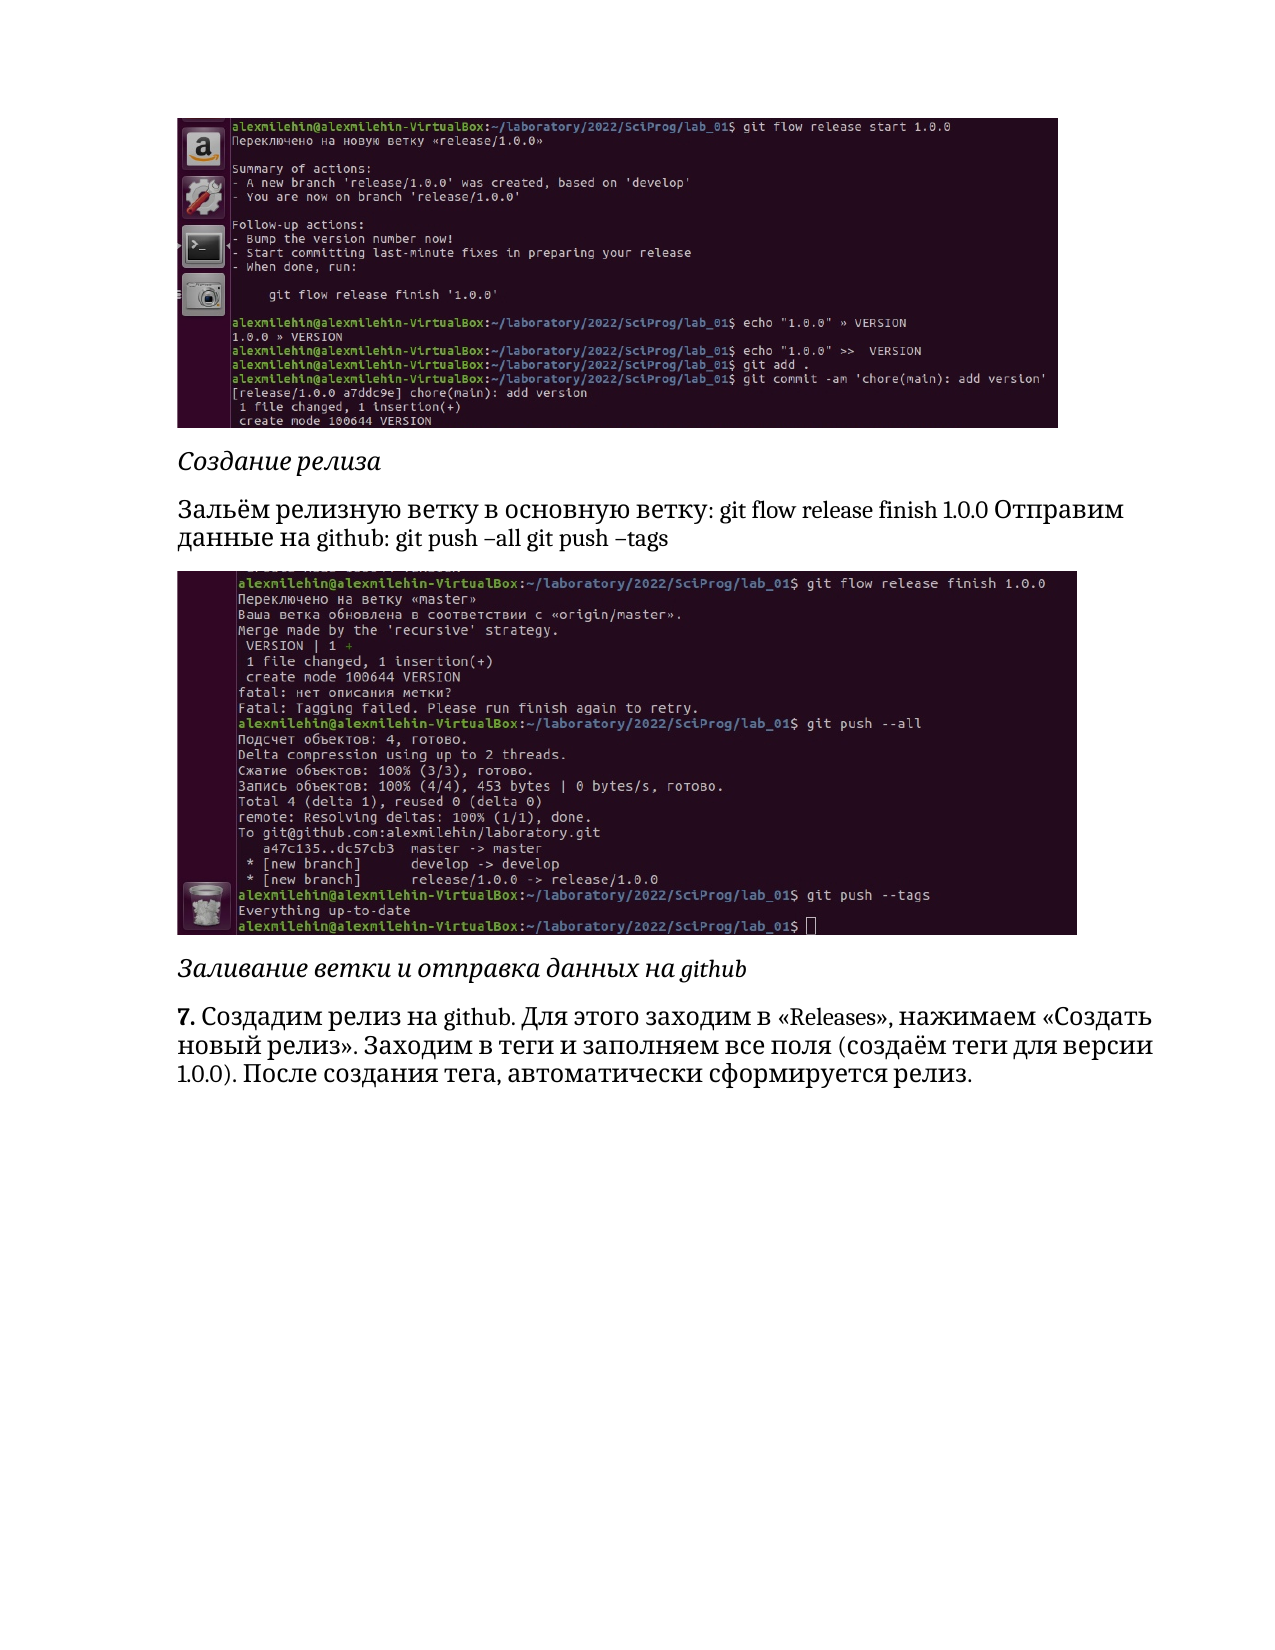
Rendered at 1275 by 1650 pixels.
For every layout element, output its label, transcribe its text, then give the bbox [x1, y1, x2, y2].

text 7. Создадим релиз на github. Для этого заходим в «Releases», нажимаем «Создать новый релиз». Заходим в теги и заполняем все поля (создаём теги для версии 1.0.0). После создания тега, автоматически сформируется релиз. [177, 1003, 1186, 1089]
text Создание релиза [177, 448, 1186, 477]
text Заливание ветки и отправка данных на github [177, 955, 1186, 984]
text Зальём релизную ветку в основную ветку: git flow release finish 1.0.0 Отправим данные на github: git push –all git push –tags [177, 496, 1186, 553]
picture [177, 571, 1077, 935]
picture [177, 118, 1058, 428]
